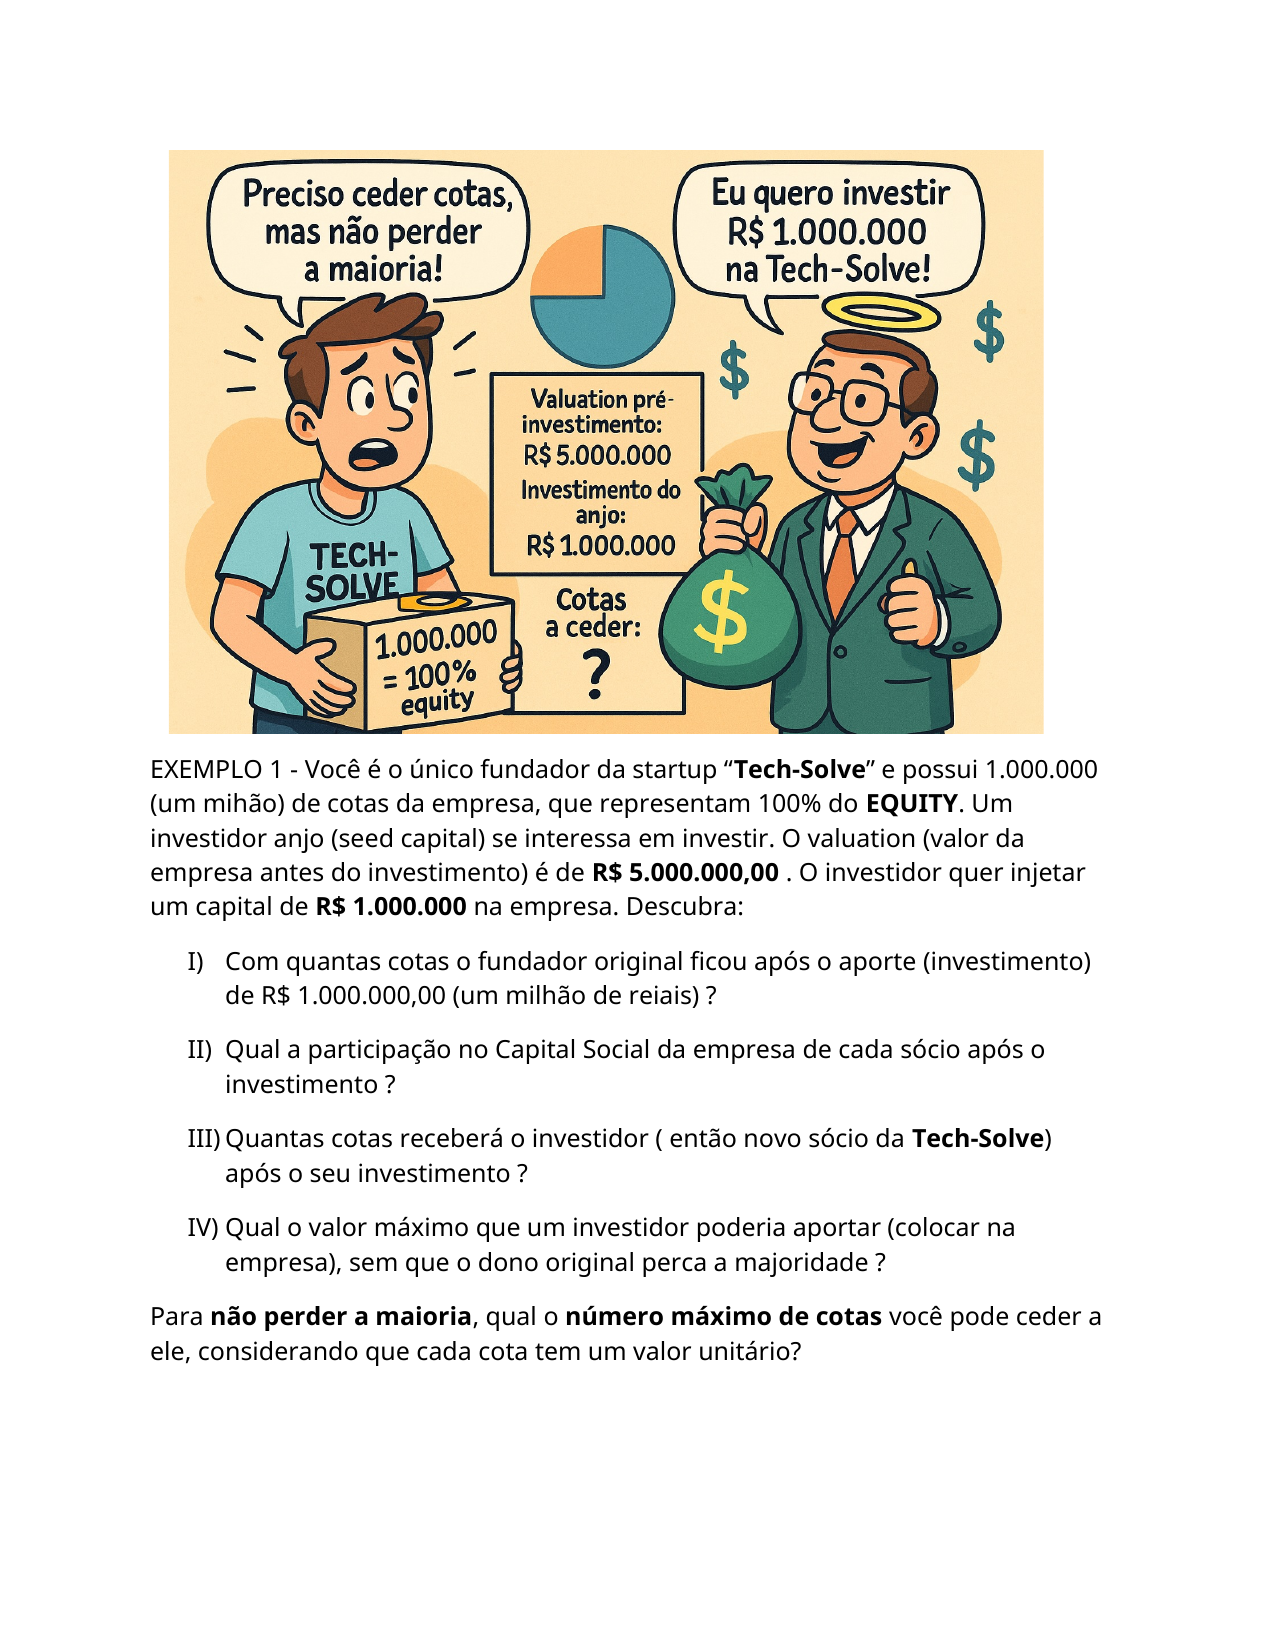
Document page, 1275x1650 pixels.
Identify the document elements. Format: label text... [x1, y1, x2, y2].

picture [168, 150, 1044, 734]
table_header EXEMPLO 1 - Você é o único fundador da startup “Tech-Solve” e possui 1.000.000 (um mihão) de cotas da empresa, que representam 100% do EQUITY. Um investidor anjo (seed capital) se interessa em investir. O valuation (valor da empresa antes do investimento) é de R$ 5.000.000,00 . O investidor quer injetar um capital de R$ 1.000.000 na empresa. Descubra: Com quantas cotas o fundador original ficou após o aporte (investimento) de R$ 1.000.000,00 (um milhão de reiais) ? Qual a participação no Capital Social da empresa de cada sócio após o investimento ? Quantas cotas receberá o investidor ( então novo sócio da Tech-Solve) após o seu investimento ? Qual o valor máximo que um investidor poderia aportar (colocar na empresa), sem que o dono original perca a majoridade ? Para não perder a maioria, qual o número máximo de cotas você pode ceder a ele, considerando que cada cota tem um valor unitário? [139, 752, 1114, 1388]
